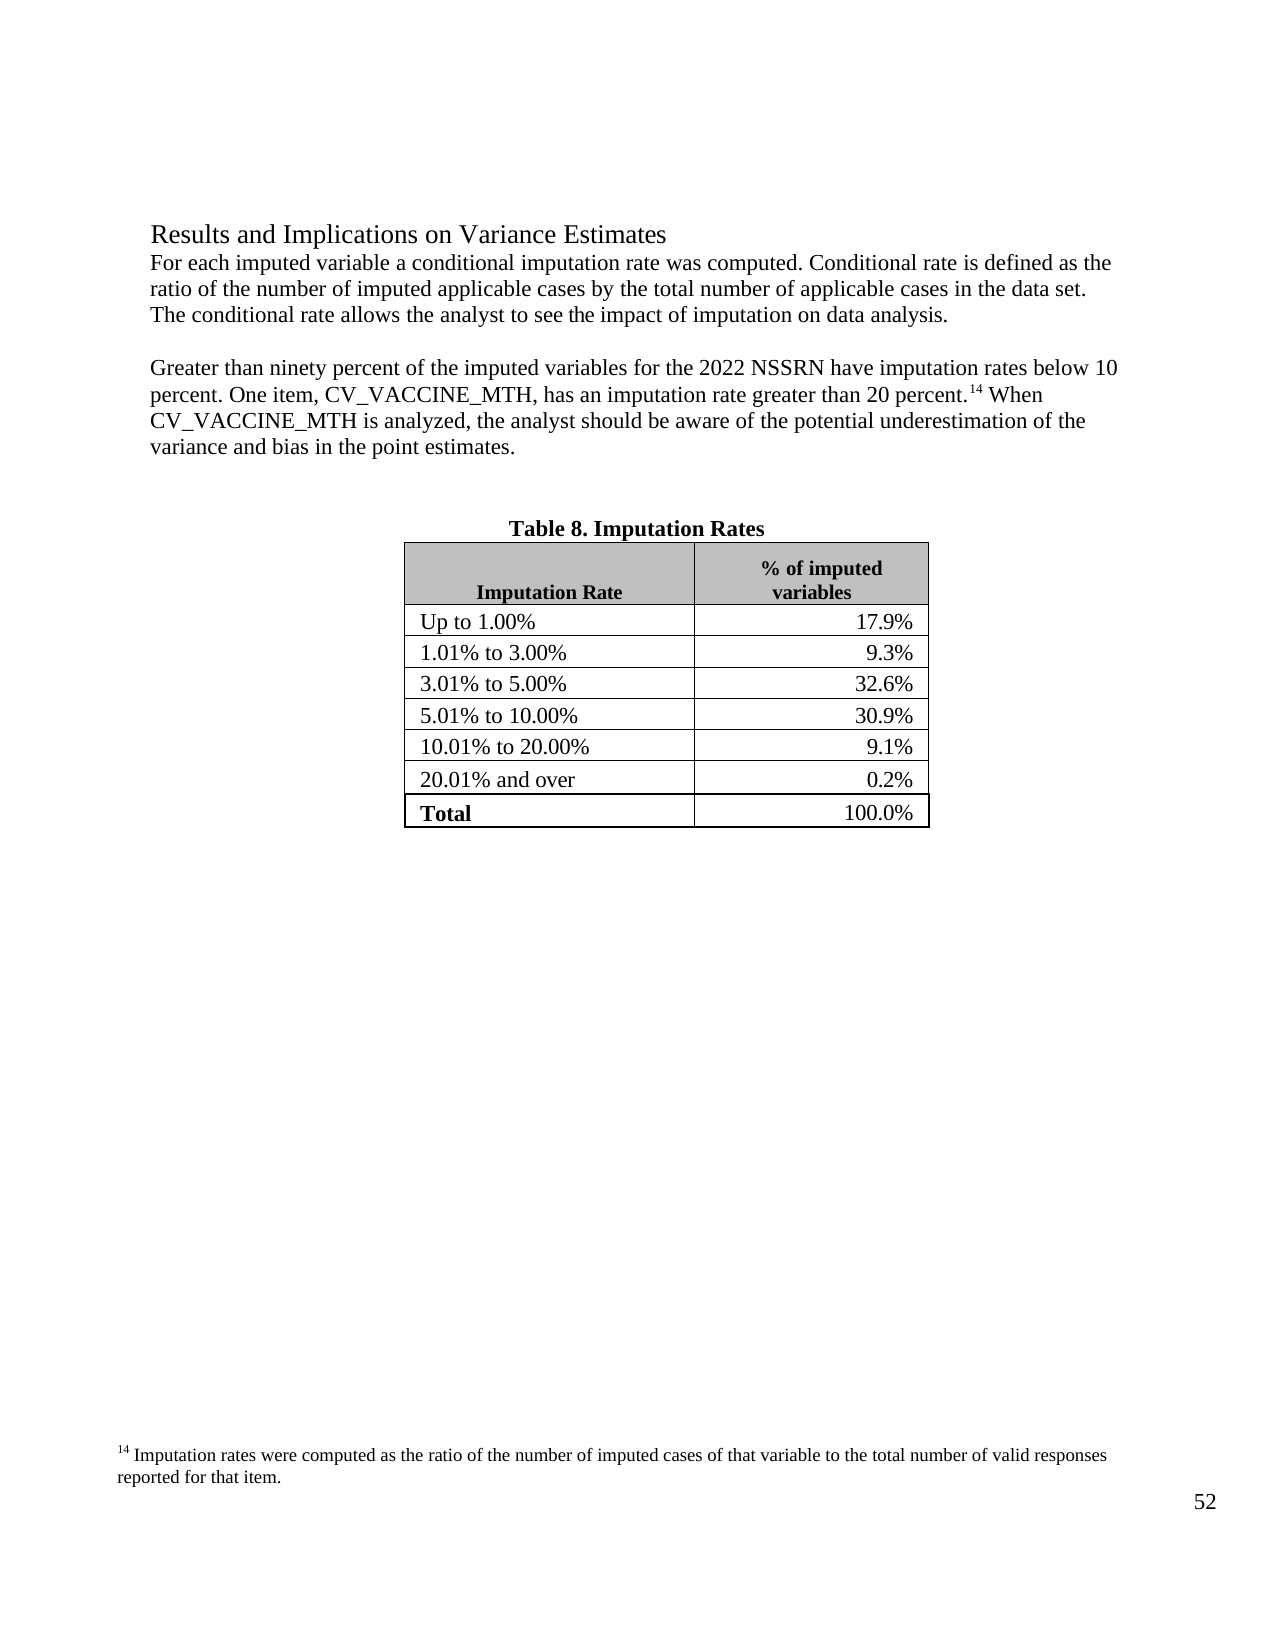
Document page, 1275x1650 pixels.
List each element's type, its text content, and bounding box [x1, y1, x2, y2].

table_cell 17.9% [695, 605, 928, 635]
table_cell 30.9% [695, 699, 928, 729]
text For each imputed variable a conditional imputation rate was computed. Conditional rate is defined as the ratio of the number of imputed applicable cases by the total number of applicable cases in the data set. [150, 249, 1123, 302]
table_cell 10.01% to 20.00% [405, 730, 694, 760]
table_cell 9.3% [695, 636, 928, 667]
table_cell Up to 1.00% [405, 605, 694, 635]
table_cell 5.01% to 10.00% [405, 699, 694, 729]
text The conditional rate allows the analyst to see the impact of imputation on data analysis. [150, 302, 1123, 328]
table_cell 100.0% [695, 795, 928, 826]
table_cell 3.01% to 5.00% [405, 668, 694, 698]
subtitle Results and Implications on Variance Estimates [150, 218, 1216, 249]
table_cell 9.1% [695, 730, 928, 760]
table_cell 1.01% to 3.00% [405, 636, 694, 667]
text Greater than ninety percent of the imputed variables for the 2022 NSSRN have imputation rates below 10 percent. One item, CV_VACCINE_MTH, has an imputation rate greater than 20 percent. When CV_VACCINE_MTH is analyzed, the analyst should be aware of the potential underestimation of the variance and bias in the point estimates. [150, 354, 1123, 460]
table_header % of imputed variables [695, 543, 928, 604]
table_header Imputation Rate [405, 543, 694, 604]
text Table 8. Imputation Rates [150, 515, 1123, 542]
table_cell 32.6% [695, 668, 928, 698]
table_cell 0.2% [695, 761, 928, 793]
table_cell 20.01% and over [405, 761, 694, 793]
table_cell Total [406, 795, 694, 826]
